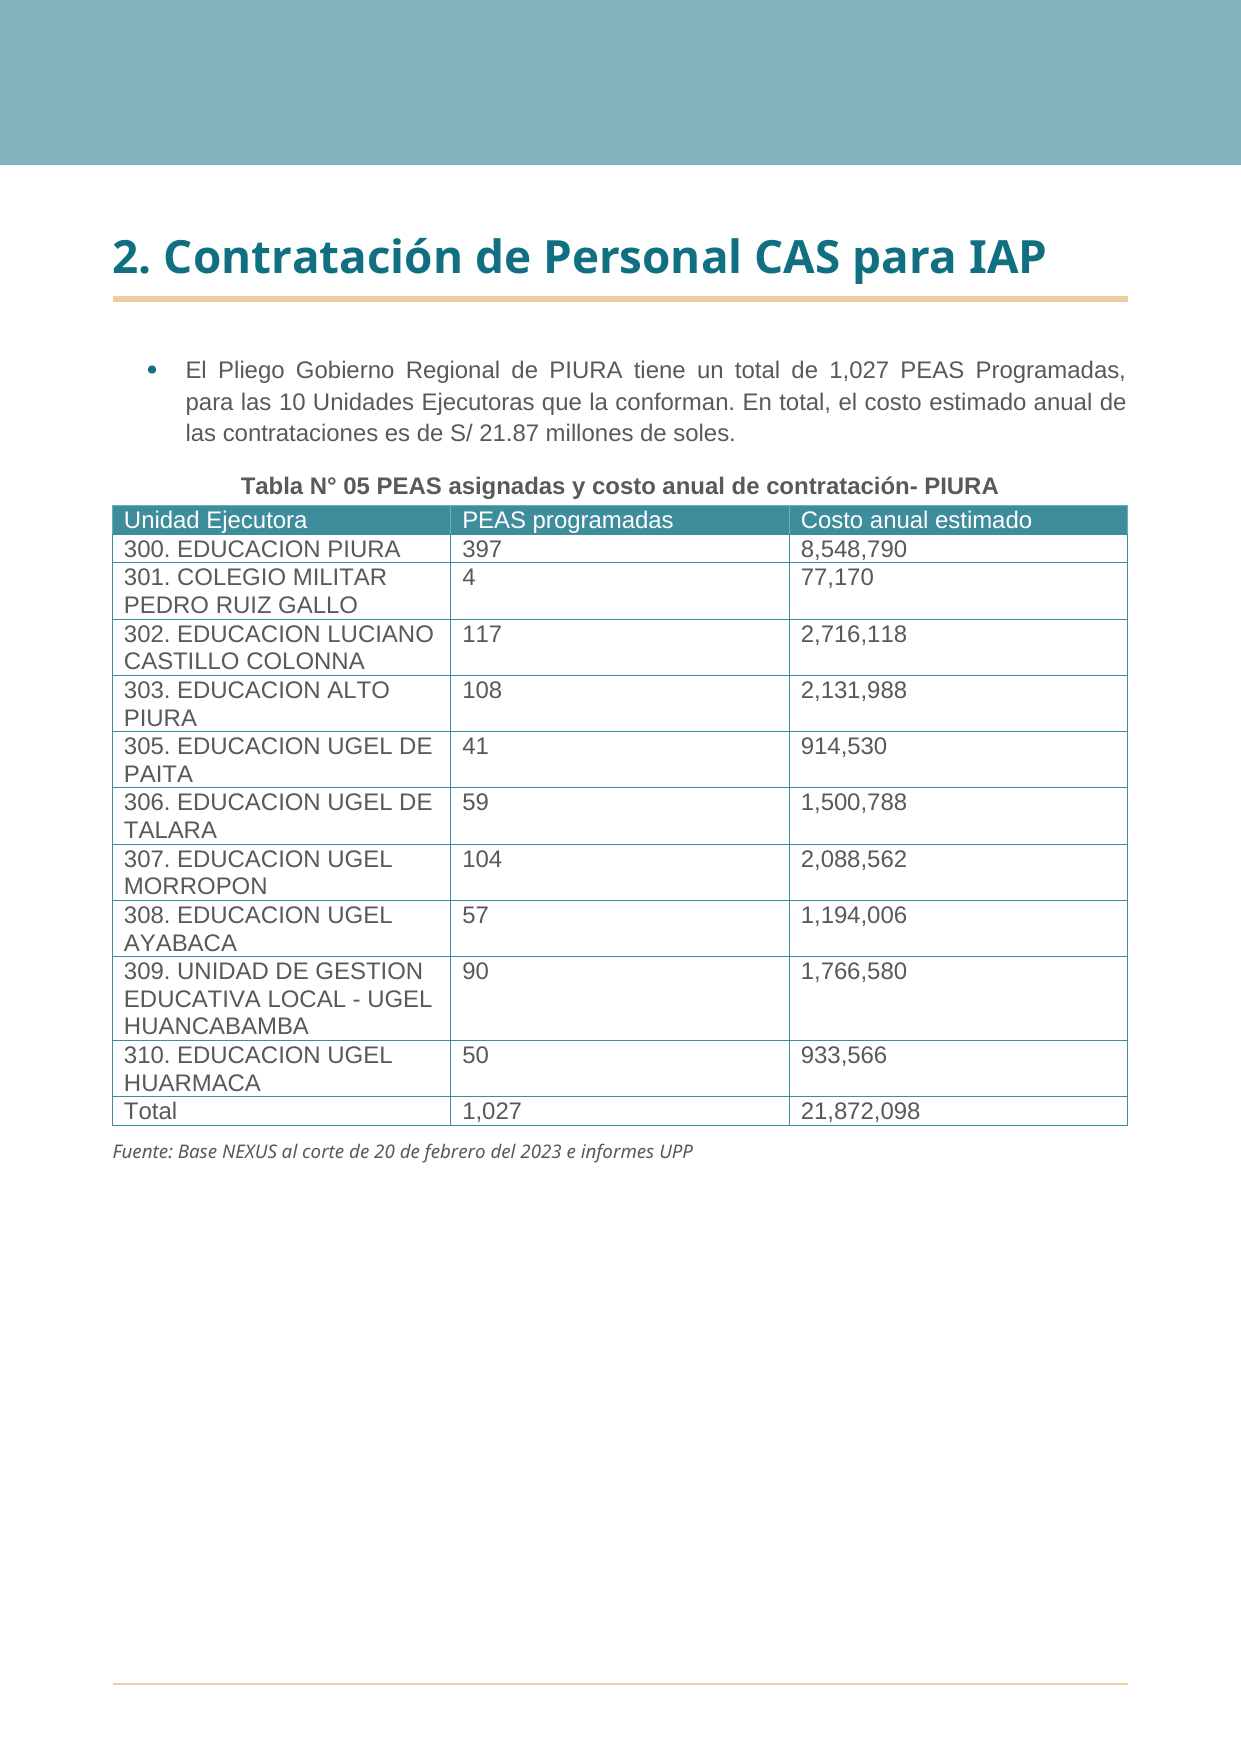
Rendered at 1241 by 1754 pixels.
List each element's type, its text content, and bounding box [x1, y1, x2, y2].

table_cell 2,716,118 [790, 620, 1127, 675]
table_cell 303. EDUCACION ALTO PIURA [113, 676, 450, 731]
table_header Costo anual estimado [790, 506, 1127, 534]
table_cell 108 [451, 676, 789, 731]
table_cell 117 [451, 620, 789, 675]
table_cell 305. EDUCACION UGEL DE PAITA [113, 732, 450, 787]
list El Pliego Gobierno Regional de PIURA tiene un total de 1,027 PEAS Programadas, para las 10 Unidades Ejecutoras que la conforman. En total, el costo estimado anual de las contrataciones es de S/ 21.87 millones de soles. [148, 356, 1128, 447]
table_cell 300. EDUCACION PIURA [113, 535, 450, 562]
table_cell 1,027 [451, 1097, 789, 1125]
table_cell 104 [451, 845, 789, 900]
table_cell 41 [451, 732, 789, 787]
table_cell 308. EDUCACION UGEL AYABACA [113, 901, 450, 956]
table_cell 933,566 [790, 1041, 1127, 1096]
subtitle 2. Contratación de Personal CAS para IAP [112, 225, 1128, 302]
text Tabla N° 05 PEAS asignadas y costo anual de contratación- PIURA [112, 472, 1128, 499]
table_cell 90 [451, 957, 789, 1040]
table_cell 1,766,580 [790, 957, 1127, 1040]
table_header Unidad Ejecutora [113, 506, 450, 534]
table_cell 77,170 [790, 563, 1127, 618]
table_cell 309. UNIDAD DE GESTION EDUCATIVA LOCAL - UGEL HUANCABAMBA [113, 957, 450, 1040]
table_cell 1,500,788 [790, 788, 1127, 843]
table_cell 1,194,006 [790, 901, 1127, 956]
table_cell 914,530 [790, 732, 1127, 787]
table_cell 57 [451, 901, 789, 956]
table_cell 397 [451, 535, 789, 562]
table_cell 50 [451, 1041, 789, 1096]
table_cell 307. EDUCACION UGEL MORROPON [113, 845, 450, 900]
table_cell Total [113, 1097, 450, 1125]
table_cell 59 [451, 788, 789, 843]
table_cell 306. EDUCACION UGEL DE TALARA [113, 788, 450, 843]
table_cell 21,872,098 [790, 1097, 1127, 1125]
table_cell 301. COLEGIO MILITAR PEDRO RUIZ GALLO [113, 563, 450, 618]
table_cell 310. EDUCACION UGEL HUARMACA [113, 1041, 450, 1096]
table_cell 4 [451, 563, 789, 618]
table_header PEAS programadas [451, 506, 789, 534]
text Fuente: Base NEXUS al corte de 20 de febrero del 2023 e informes UPP [112, 1138, 1128, 1164]
table_cell 2,131,988 [790, 676, 1127, 731]
table_cell 2,088,562 [790, 845, 1127, 900]
table_cell 8,548,790 [790, 535, 1127, 562]
table_cell 302. EDUCACION LUCIANO CASTILLO COLONNA [113, 620, 450, 675]
